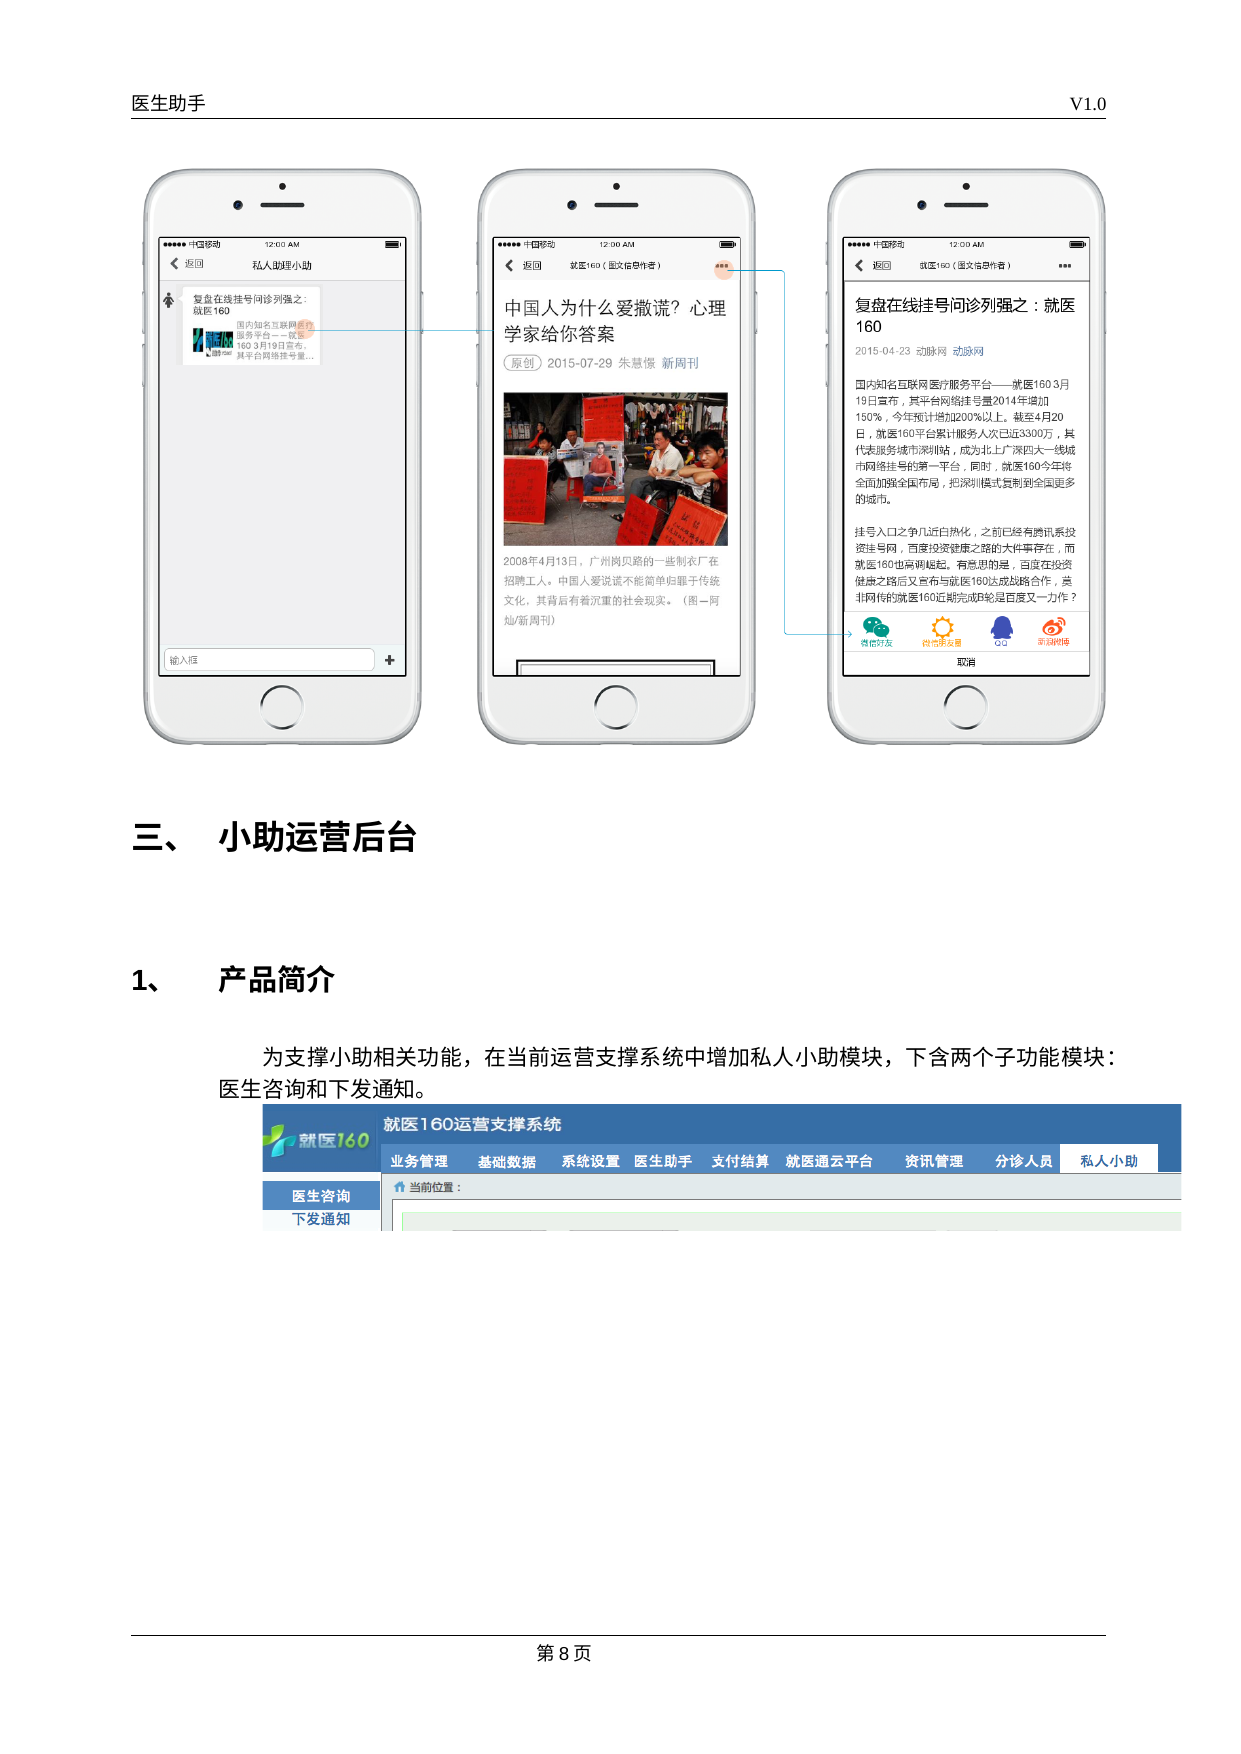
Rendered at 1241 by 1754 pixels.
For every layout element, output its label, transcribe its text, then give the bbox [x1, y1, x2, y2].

picture [262, 1104, 1182, 1231]
subtitle 小助运营后台 [131, 802, 1106, 867]
picture [131, 155, 1107, 745]
subtitle 产品简介 [131, 945, 1106, 1010]
text 为支撑小助相关功能，在当前运营支撑系统中增加私人小助模块，下含两个子功能模块：医生咨询和下发通知。 [219, 1039, 1106, 1104]
